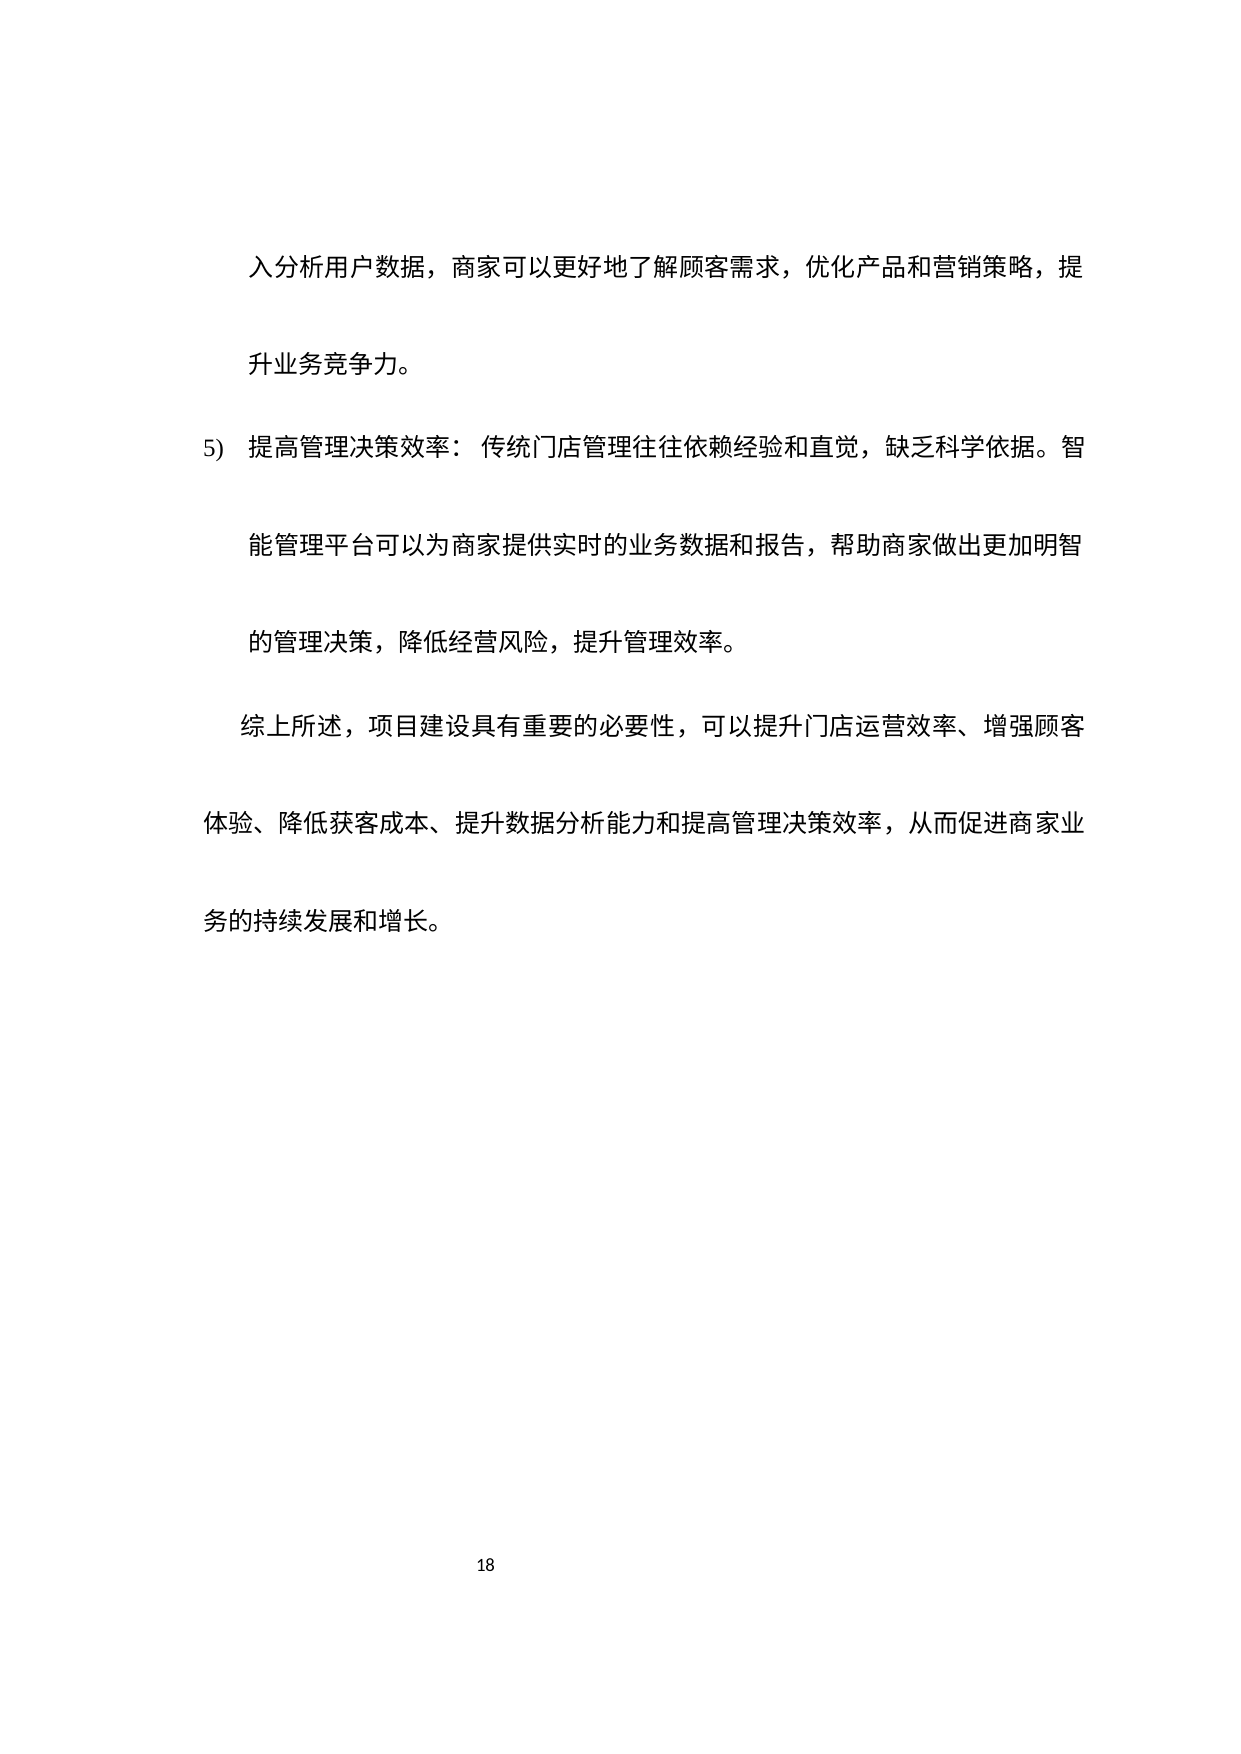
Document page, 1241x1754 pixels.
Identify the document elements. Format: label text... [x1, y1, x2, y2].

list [203, 233, 1087, 395]
list 提高管理决策效率： 传统门店管理往往依赖经验和直觉，缺乏科学依据。智能管理平台可以为商家提供实时的业务数据和报告，帮助商家做出更加明智的管理决策，降低经营风险，提升管理效率。 [203, 413, 1087, 673]
text 综上所述，项目建设具有重要的必要性，可以提升门店运营效率、增强顾客体验、降低获客成本、提升数据分析能力和提高管理决策效率，从而促进商家业务的持续发展和增长。 [203, 692, 1087, 952]
